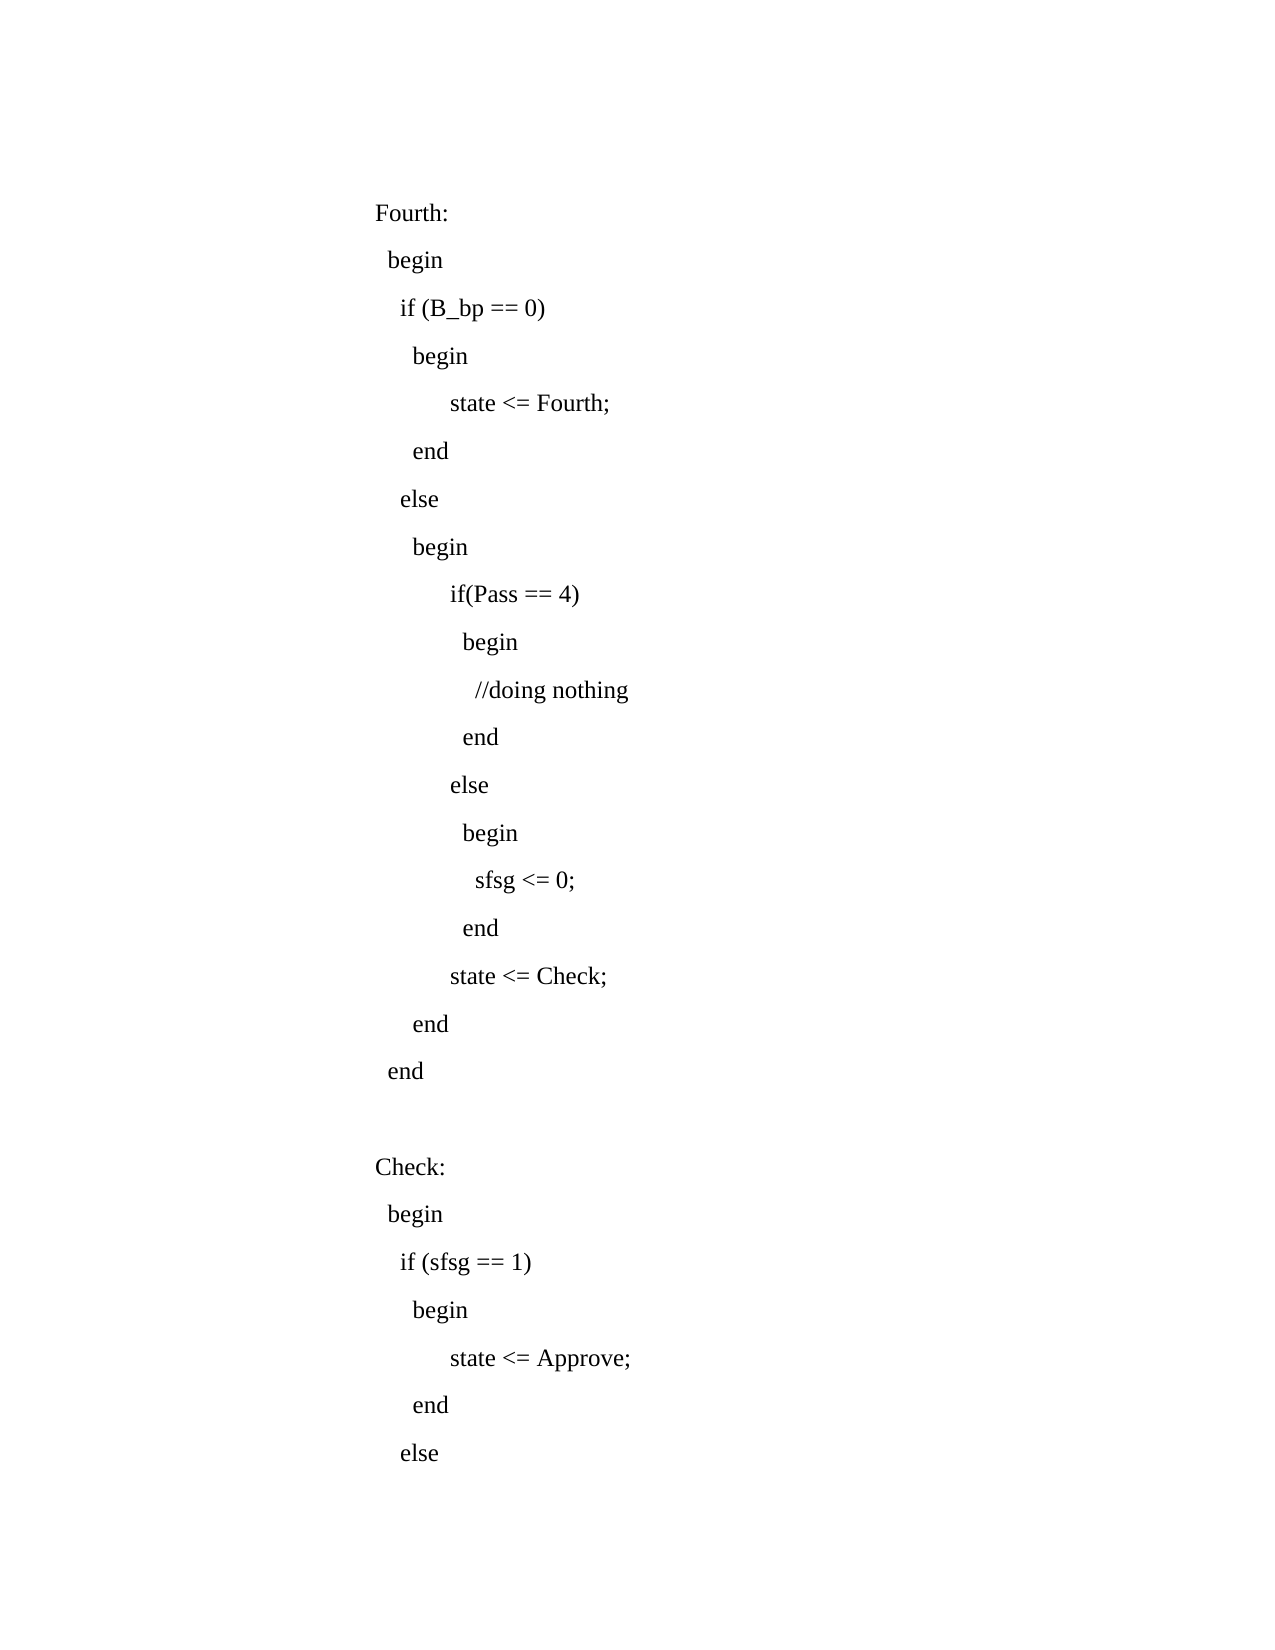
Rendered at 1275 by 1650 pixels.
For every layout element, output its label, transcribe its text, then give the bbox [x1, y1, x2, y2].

text end [150, 1056, 1125, 1085]
text end [150, 1390, 1125, 1419]
text begin [150, 341, 1125, 369]
text begin [150, 245, 1125, 274]
text Fourth: [150, 198, 1125, 226]
text state <= Fourth; [150, 388, 1125, 417]
text begin [150, 1199, 1125, 1228]
text state <= Check; [150, 961, 1125, 990]
text else [150, 484, 1125, 513]
text if(Pass == 4) [150, 579, 1125, 608]
text else [150, 1438, 1125, 1467]
text begin [150, 532, 1125, 560]
text end [150, 1009, 1125, 1037]
text if (sfsg == 1) [150, 1247, 1125, 1276]
text if (B_bp == 0) [150, 293, 1125, 322]
text Check: [150, 1152, 1125, 1181]
text begin [150, 627, 1125, 656]
text begin [150, 1295, 1125, 1324]
text end [150, 436, 1125, 465]
text end [150, 722, 1125, 751]
text state <= Approve; [150, 1343, 1125, 1371]
text begin [150, 818, 1125, 847]
text else [150, 770, 1125, 799]
text //doing nothing [150, 675, 1125, 703]
text end [150, 913, 1125, 942]
text sfsg <= 0; [150, 866, 1125, 894]
